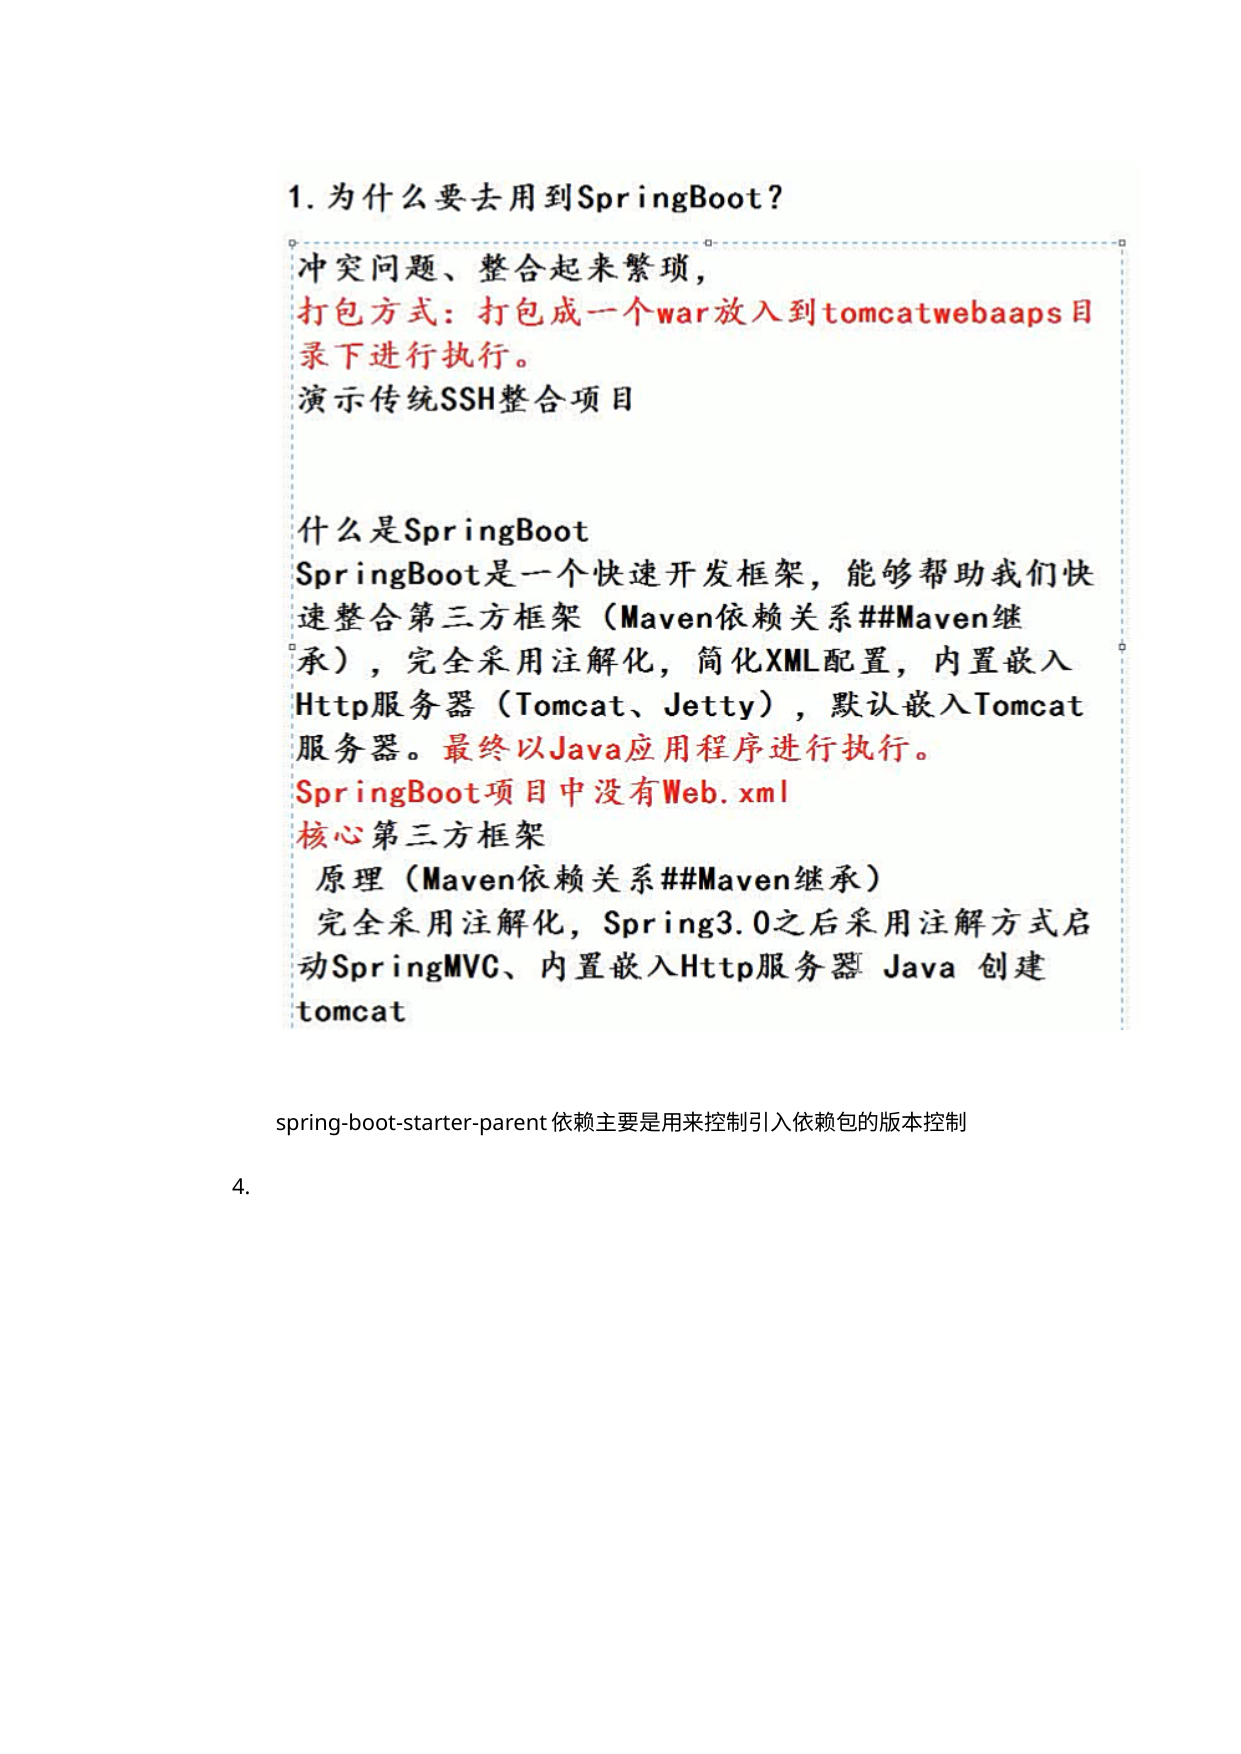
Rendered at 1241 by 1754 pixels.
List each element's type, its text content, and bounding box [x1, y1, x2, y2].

picture [275, 162, 1141, 1030]
list spring-boot-starter-parent依赖主要是用来控制引入依赖包的版本控制 [276, 1104, 1053, 1137]
